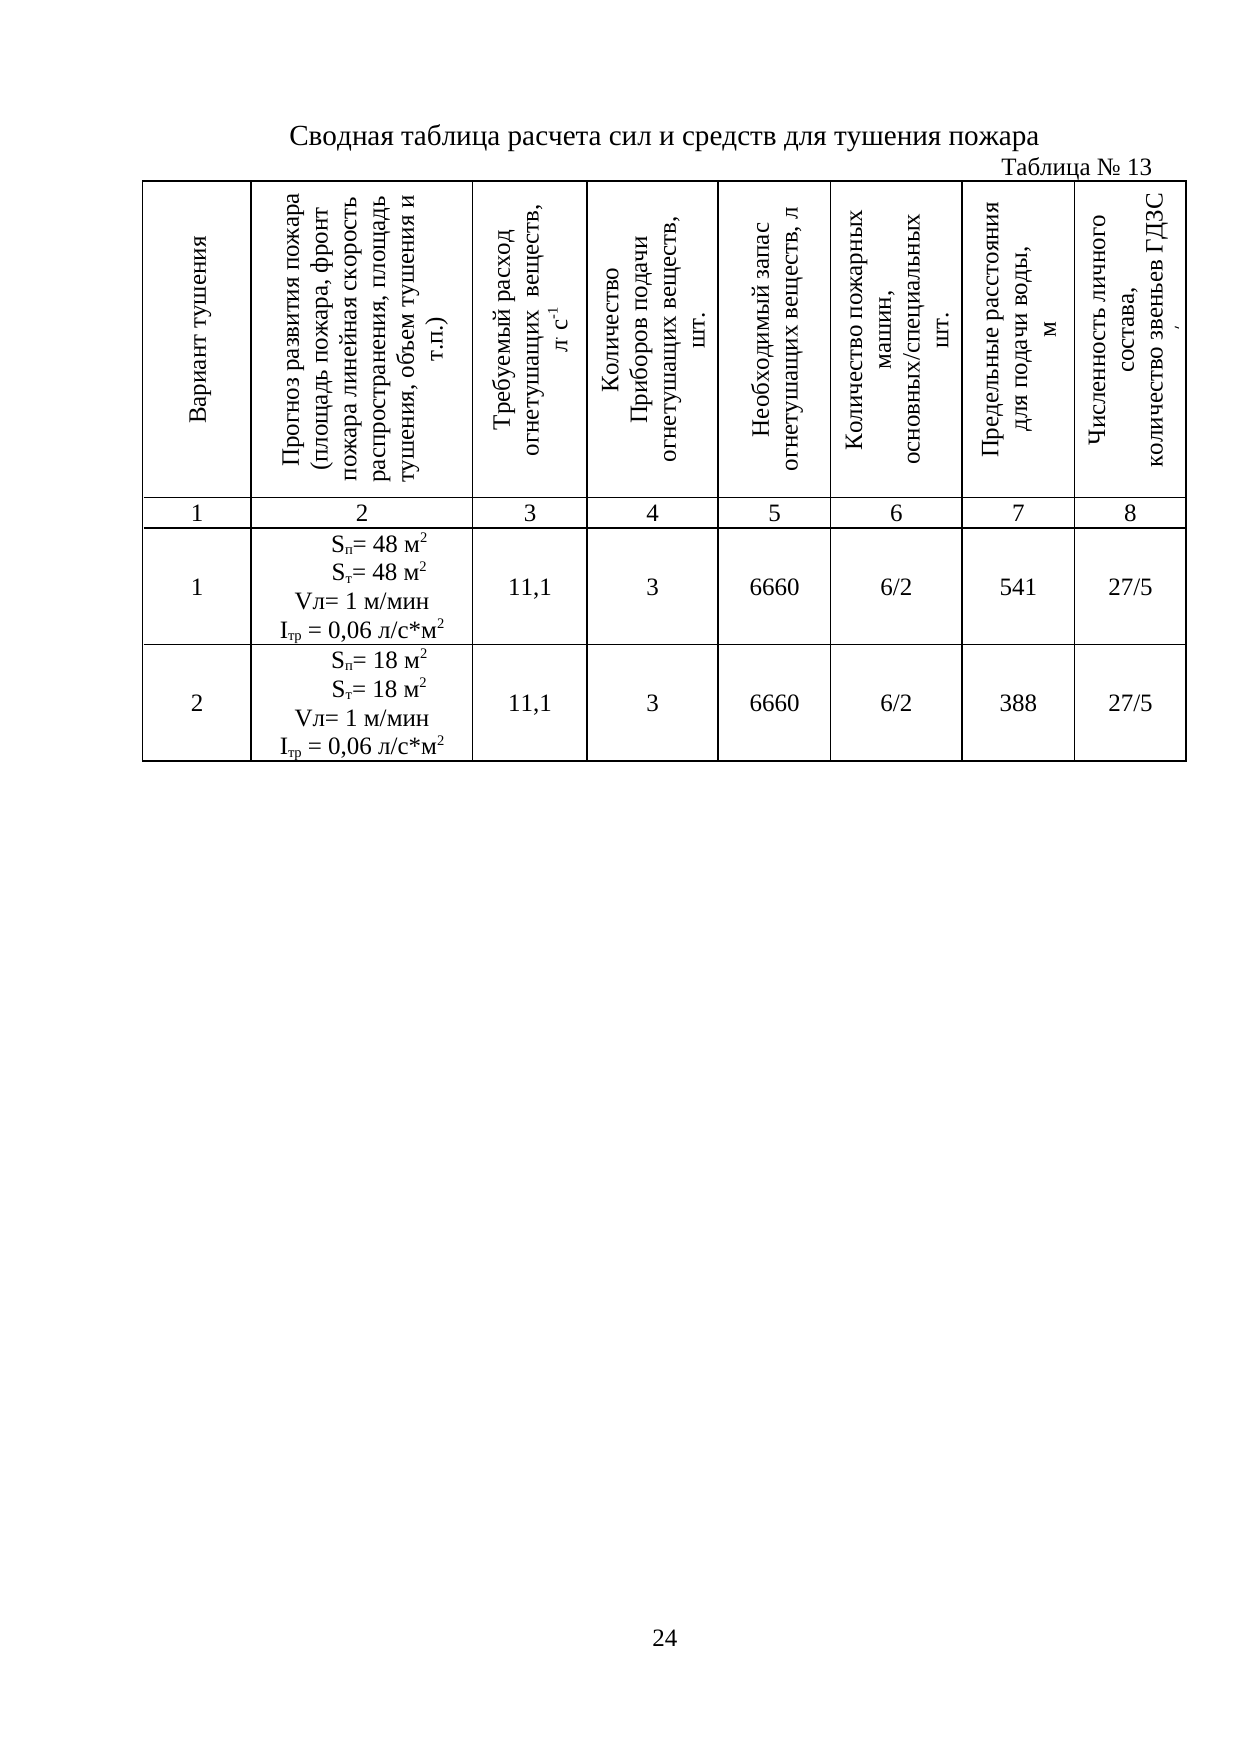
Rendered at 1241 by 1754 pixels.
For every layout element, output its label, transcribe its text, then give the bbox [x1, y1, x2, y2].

table_header Численность личного состава, количество звеньев ГДЗС чел/шт. [1075, 182, 1185, 497]
table_header Вариант тушения [143, 182, 250, 497]
table_cell 1 [143, 528, 250, 644]
text Таблица № 13 [177, 152, 1152, 180]
table_cell 4 [588, 498, 717, 527]
table_cell 6/2 [831, 645, 961, 760]
table_cell 5 [719, 498, 830, 527]
table_cell 6 [831, 498, 961, 527]
table_header Необходимый запас огнетушащих веществ, л [719, 182, 830, 497]
table_header Количество пожарных машин, основных/специальных шт. [831, 182, 961, 497]
table_cell 6660 [719, 529, 830, 644]
table_cell 6660 [719, 645, 830, 760]
table_cell 388 [963, 645, 1074, 760]
table_cell 541 [963, 529, 1074, 644]
table_cell 27/5 [1075, 645, 1185, 760]
table_cell 2 [252, 498, 472, 527]
table_cell 3 [473, 498, 586, 527]
table_cell 6/2 [831, 529, 961, 644]
table_cell 2 [143, 645, 250, 760]
table_header Количество Приборов подачи огнетушащих веществ, шт. [588, 182, 717, 497]
table_header Требуемый расход огнетушащих веществ, л. с-1 [473, 182, 586, 497]
table_header Предельные расстояния для подачи воды, м [963, 182, 1074, 497]
table_cell 1 [143, 498, 250, 527]
table_cell 3 [588, 529, 717, 644]
table_cell Sп= 48 м2 Sт= 48 м2 Vл= 1 м/мин Iтр = 0,06 л/с*м2 [252, 529, 472, 644]
table_cell 3 [588, 645, 717, 760]
table_cell Sп= 18 м2 Sт= 18 м2 Vл= 1 м/мин Iтр = 0,06 л/с*м2 [252, 645, 472, 760]
table_cell 11,1 [473, 529, 586, 644]
text Сводная таблица расчета сил и средств для тушения пожара [177, 118, 1152, 152]
table_cell 27/5 [1075, 529, 1185, 644]
table_cell 8 [1075, 498, 1185, 527]
table_header Прогноз развития пожара (площадь пожара, фронт пожара линейная скорость распространения, площадь тушения, объем тушения и т.п.) [252, 182, 472, 497]
table_cell 7 [963, 498, 1074, 527]
table_cell 11,1 [473, 645, 586, 760]
